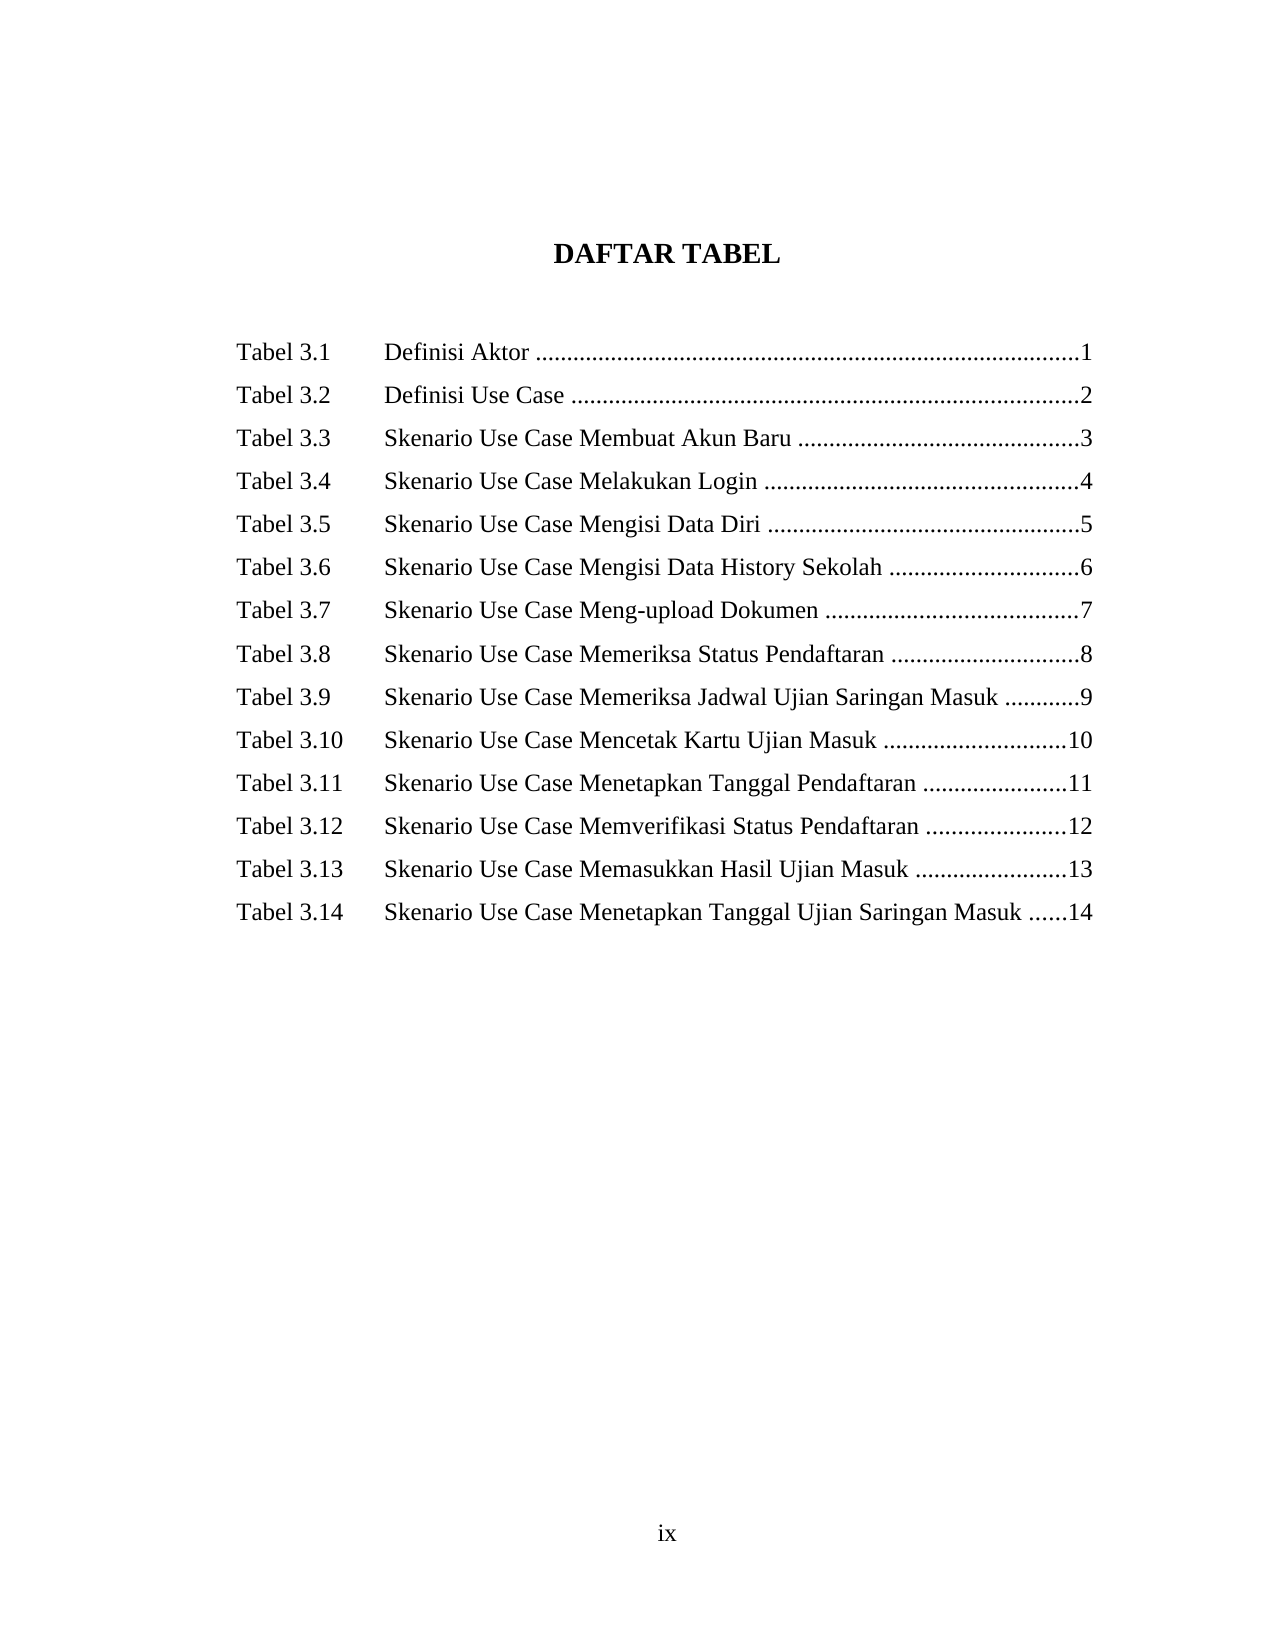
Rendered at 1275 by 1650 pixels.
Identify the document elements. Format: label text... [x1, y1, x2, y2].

text Tabel 3.9 Skenario Use Case Memeriksa Jadwal Ujian Saringan Masuk 9 [236, 682, 1098, 711]
text Tabel 3.14 Skenario Use Case Menetapkan Tanggal Ujian Saringan Masuk 14 [236, 897, 1098, 926]
text Tabel 3.1 Definisi Aktor 1 [236, 337, 1098, 366]
text Tabel 3.2 Definisi Use Case 2 [236, 380, 1098, 409]
text Tabel 3.13 Skenario Use Case Memasukkan Hasil Ujian Masuk 13 [236, 854, 1098, 883]
text Tabel 3.3 Skenario Use Case Membuat Akun Baru 3 [236, 423, 1098, 452]
text Tabel 3.10 Skenario Use Case Mencetak Kartu Ujian Masuk 10 [236, 725, 1098, 754]
text Tabel 3.5 Skenario Use Case Mengisi Data Diri 5 [236, 509, 1098, 538]
text Tabel 3.6 Skenario Use Case Mengisi Data History Sekolah 6 [236, 552, 1098, 581]
text DAFTAR TABEL [236, 236, 1098, 270]
text Tabel 3.12 Skenario Use Case Memverifikasi Status Pendaftaran 12 [236, 811, 1098, 840]
text Tabel 3.4 Skenario Use Case Melakukan Login 4 [236, 466, 1098, 495]
text Tabel 3.7 Skenario Use Case Meng-upload Dokumen 7 [236, 596, 1098, 624]
text Tabel 3.8 Skenario Use Case Memeriksa Status Pendaftaran 8 [236, 639, 1098, 667]
text Tabel 3.11 Skenario Use Case Menetapkan Tanggal Pendaftaran 11 [236, 768, 1098, 797]
